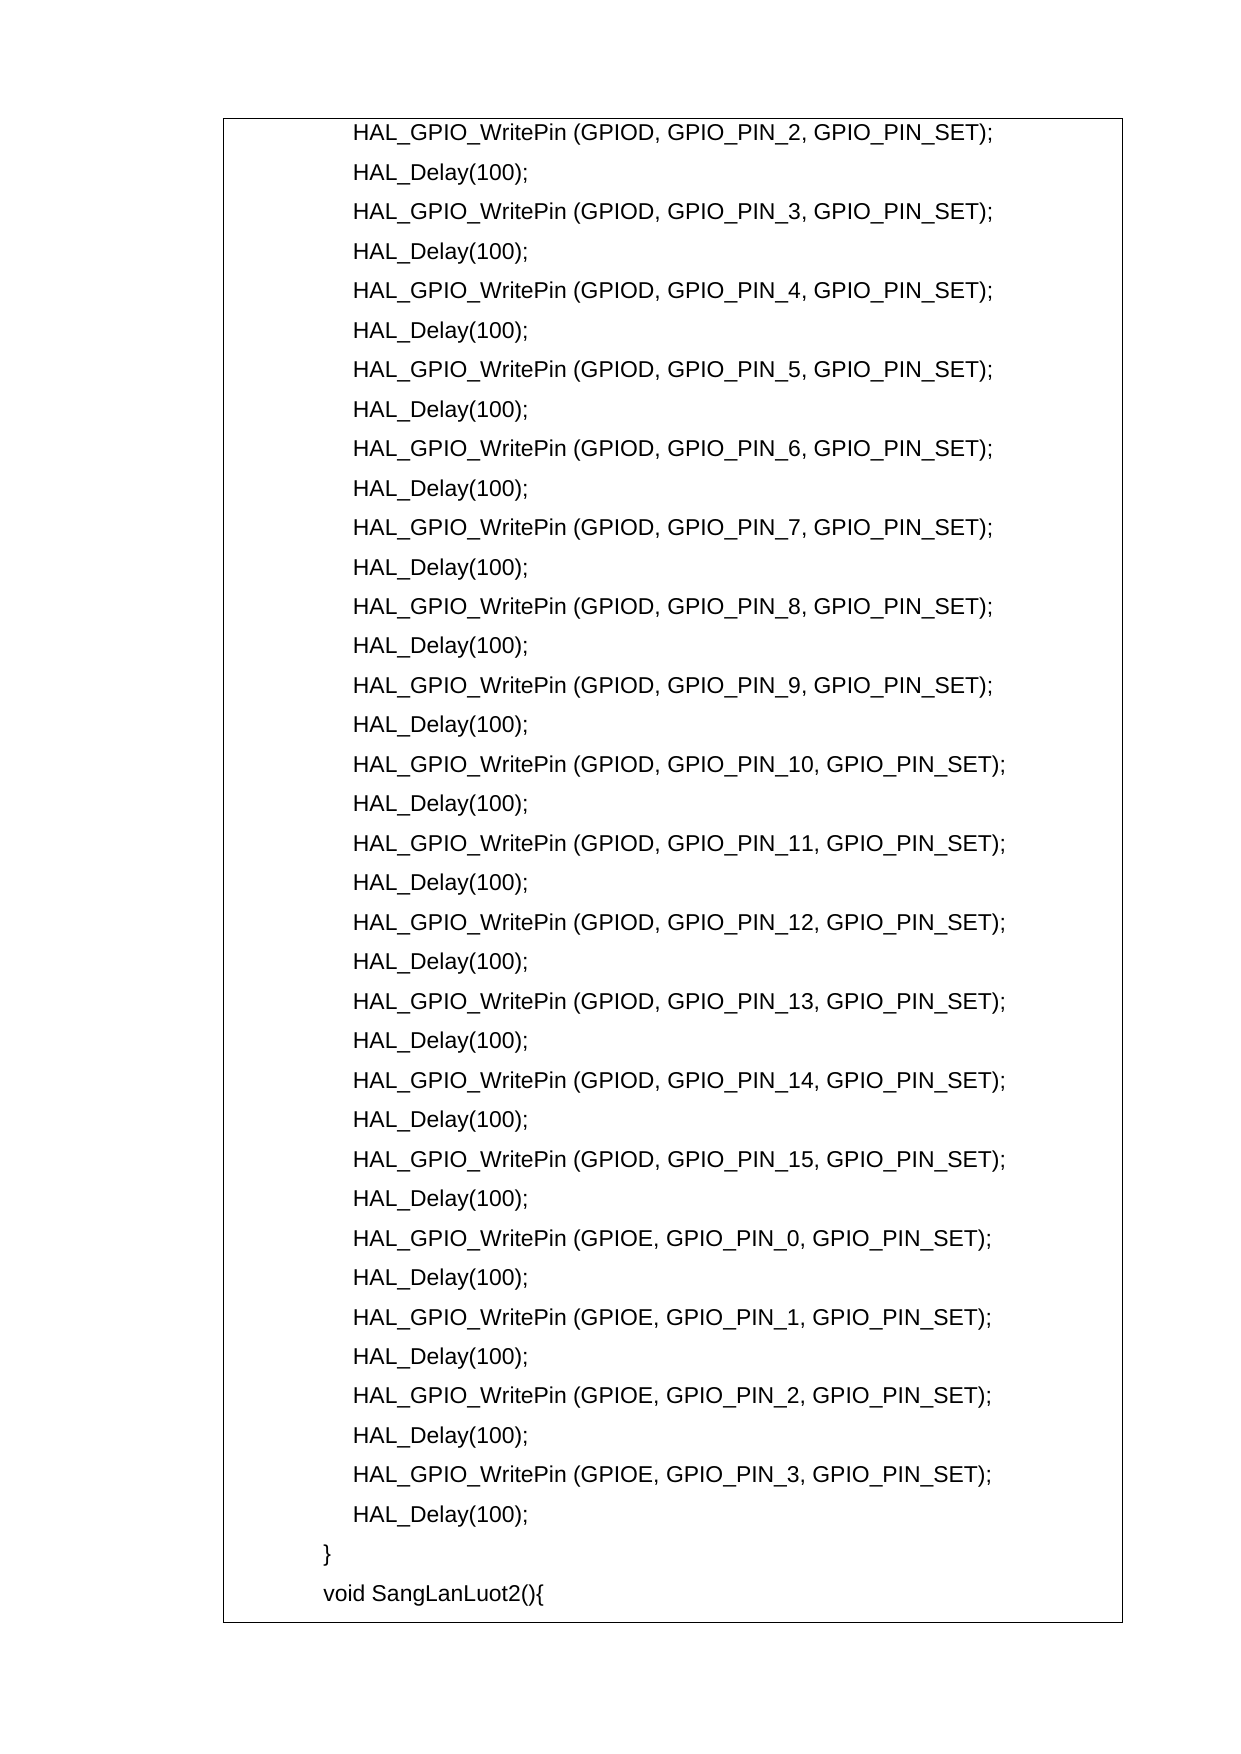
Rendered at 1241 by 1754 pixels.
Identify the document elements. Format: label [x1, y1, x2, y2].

table_header [224, 119, 1122, 1622]
